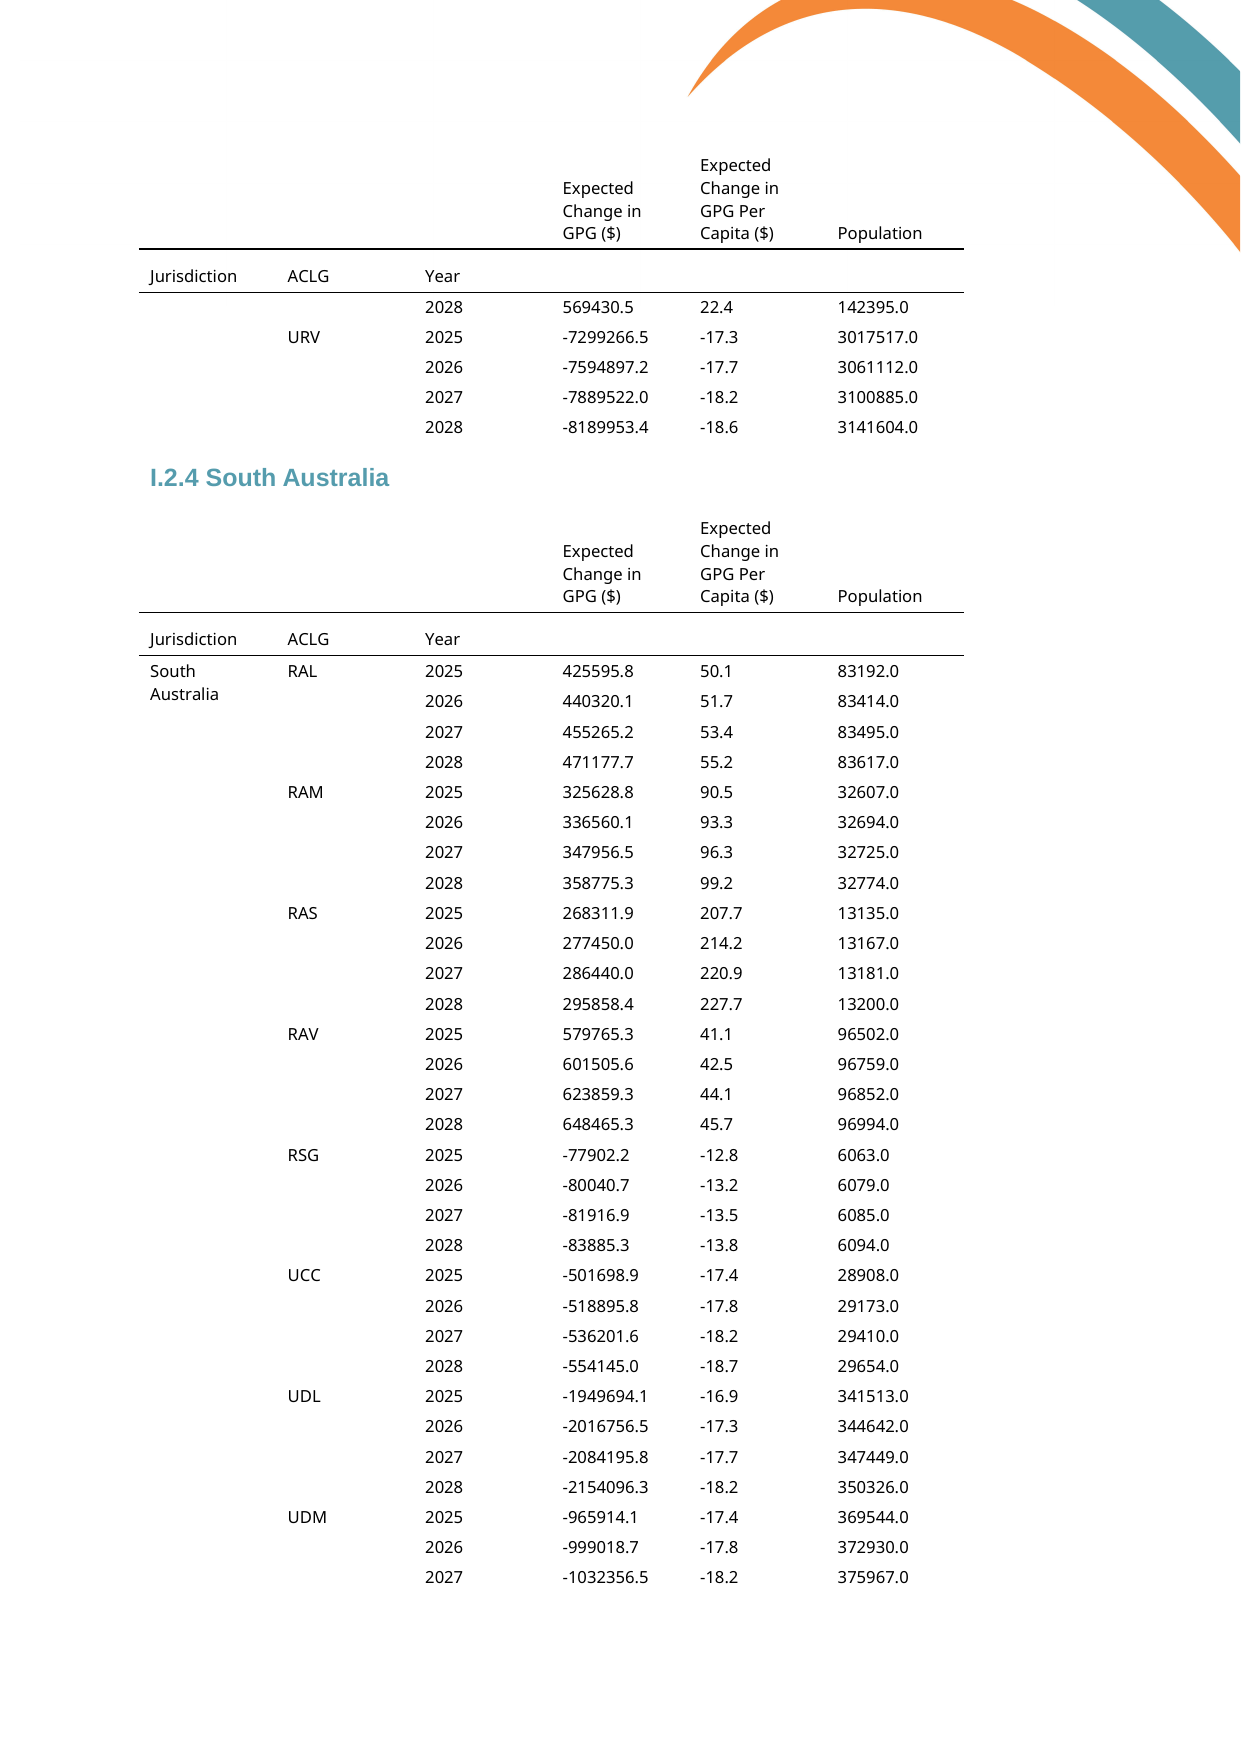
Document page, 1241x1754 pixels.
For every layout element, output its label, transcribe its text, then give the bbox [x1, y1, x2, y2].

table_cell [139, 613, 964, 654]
subtitle I.2.4 South Australia [150, 463, 1090, 492]
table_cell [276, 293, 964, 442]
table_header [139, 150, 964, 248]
picture [19, 0, 1241, 306]
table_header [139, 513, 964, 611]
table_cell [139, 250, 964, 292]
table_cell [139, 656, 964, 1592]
